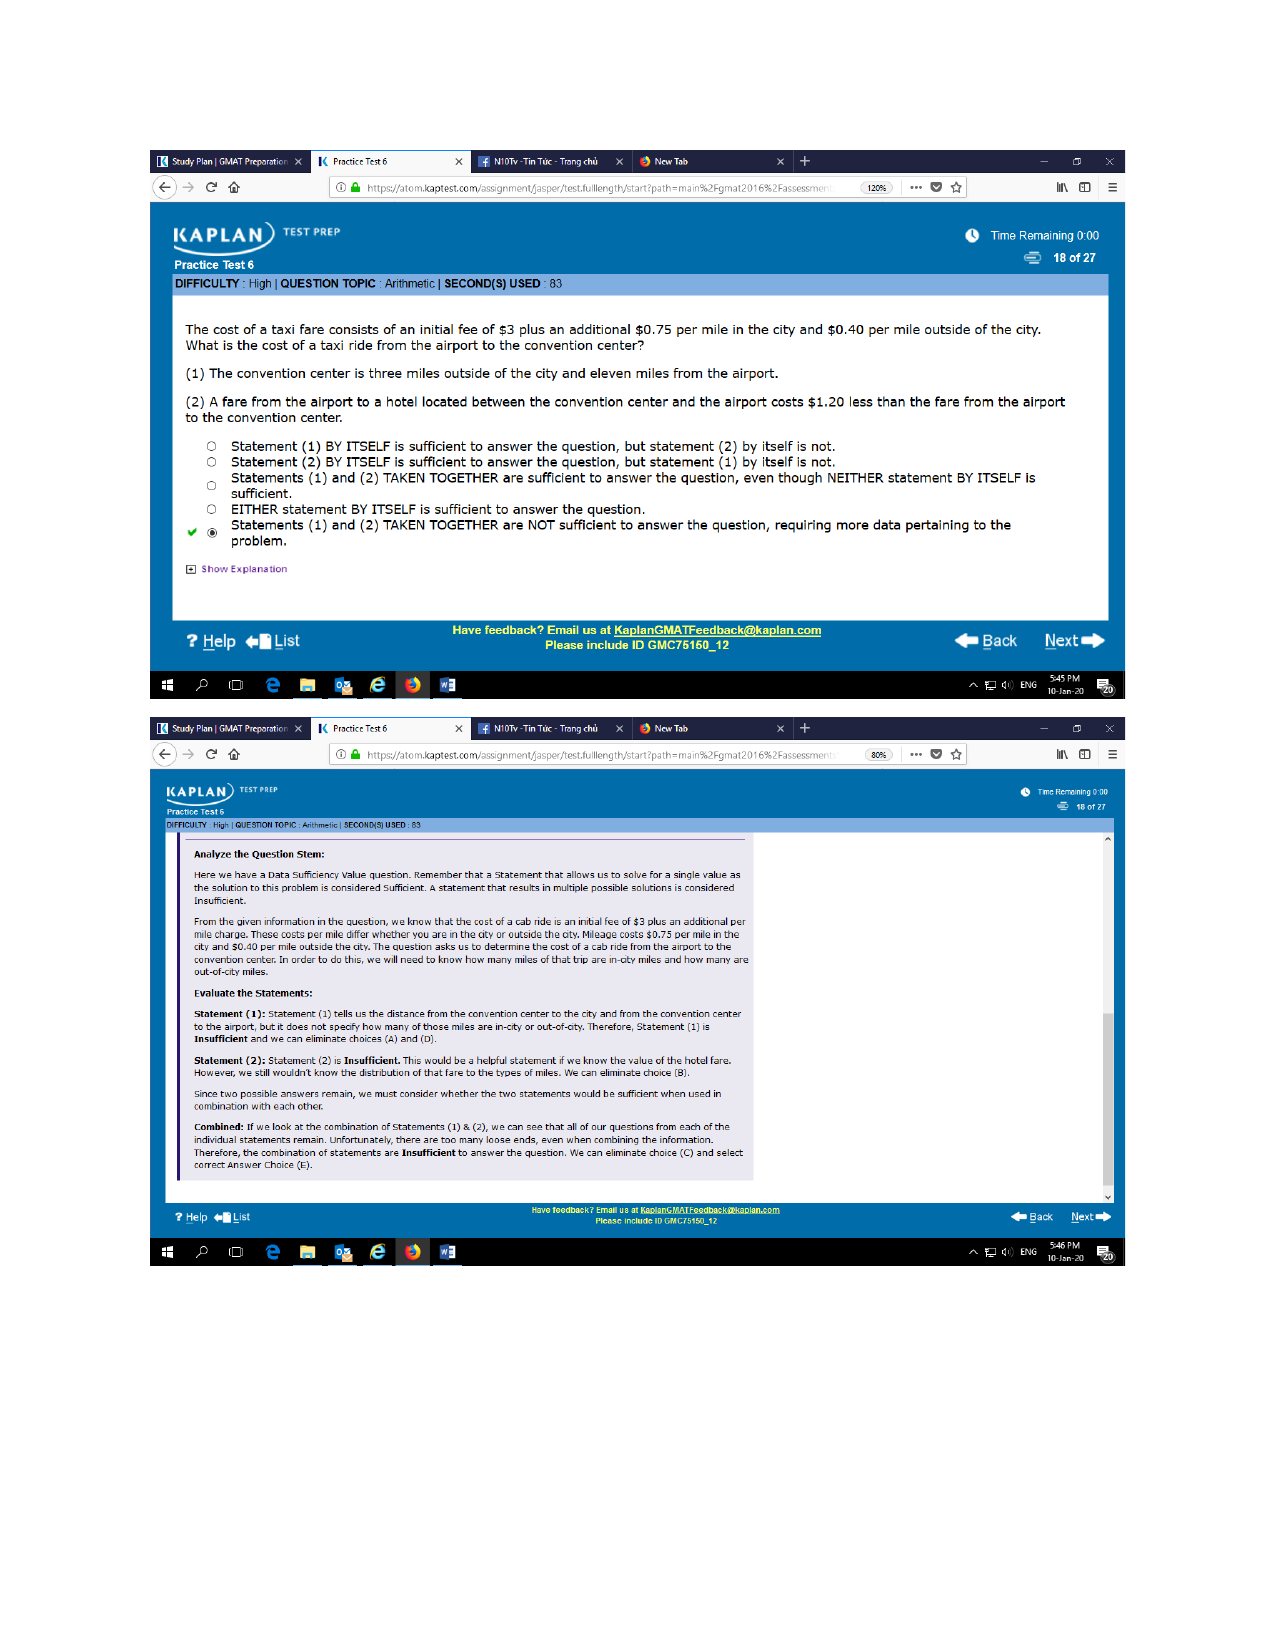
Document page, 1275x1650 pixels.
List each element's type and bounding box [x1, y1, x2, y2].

picture [150, 150, 1125, 699]
picture [150, 717, 1125, 1266]
